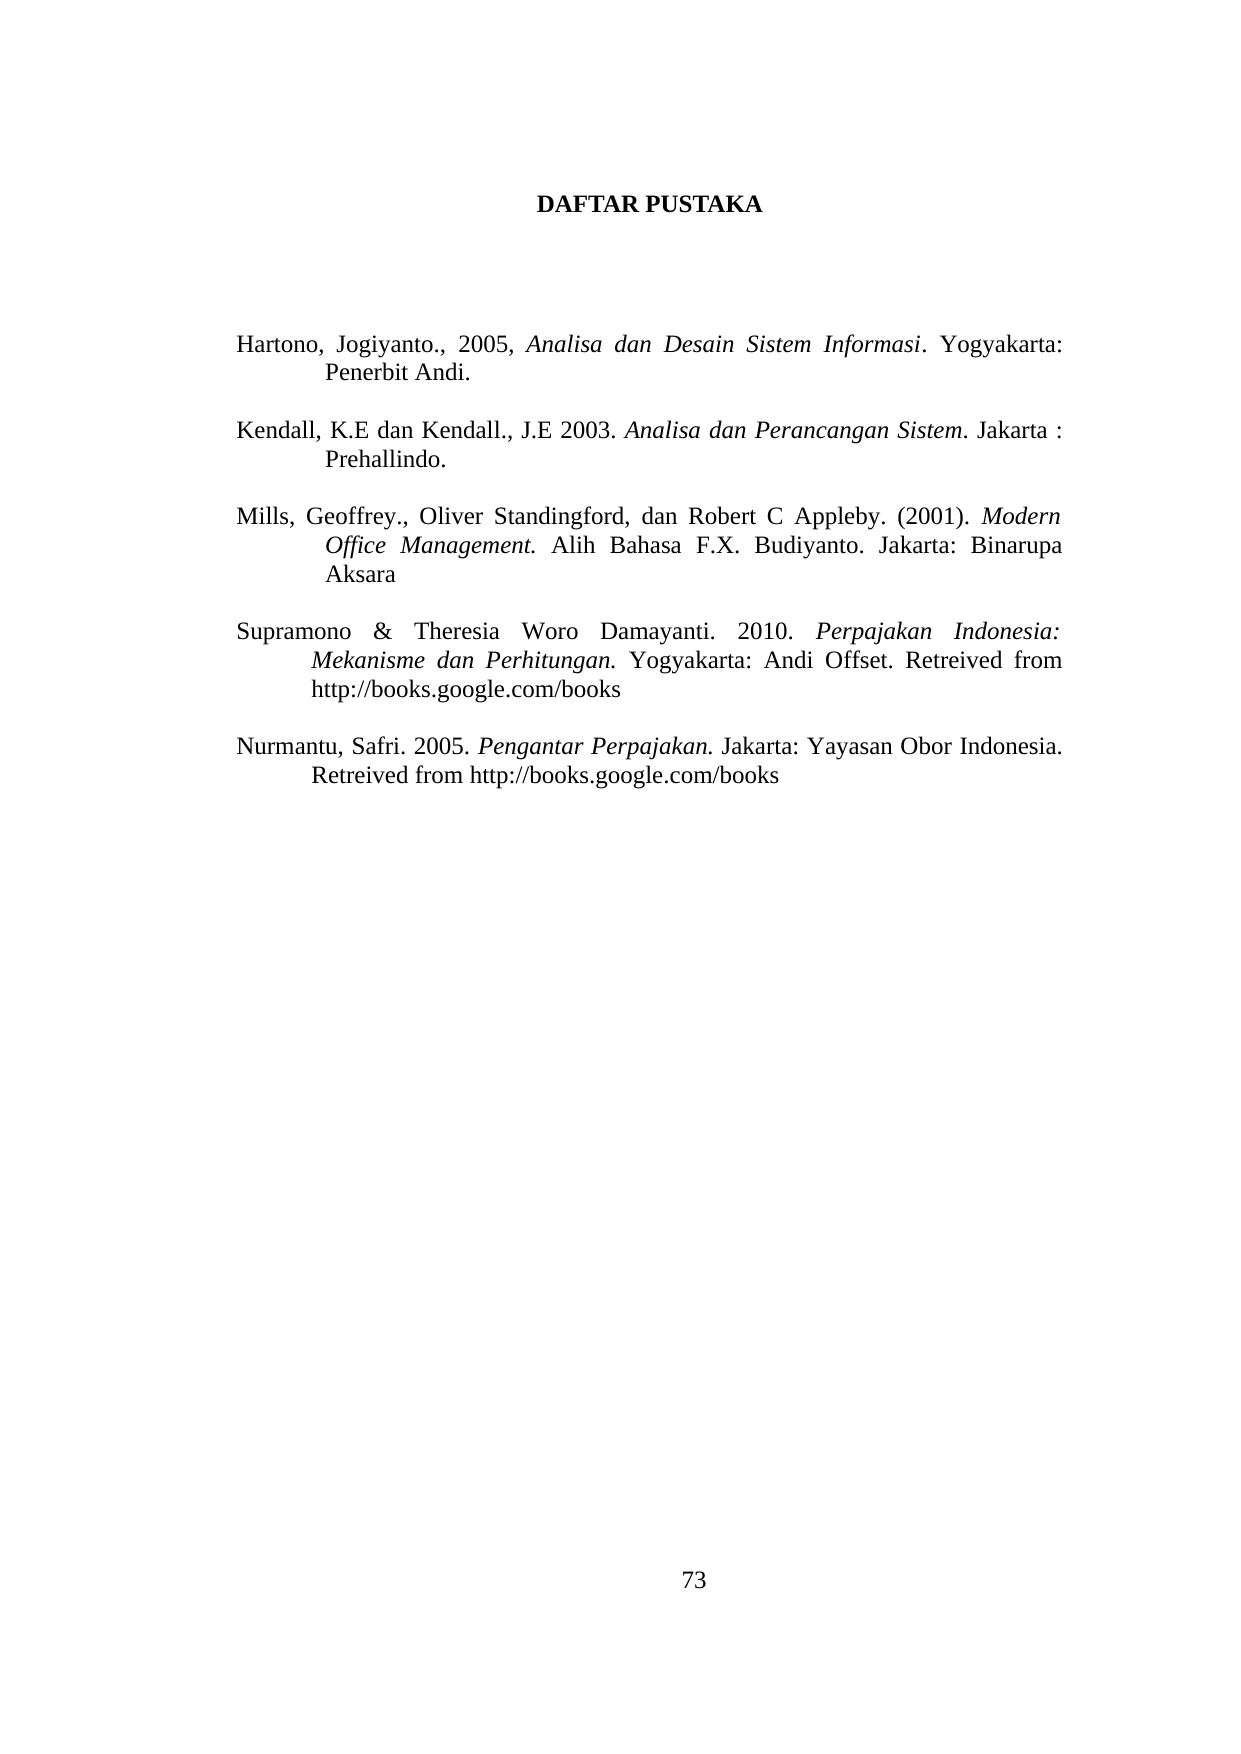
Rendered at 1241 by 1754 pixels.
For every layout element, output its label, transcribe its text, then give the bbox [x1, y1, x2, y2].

text Supramono & Theresia Woro Damayanti. 2010. Perpajakan Indonesia: Mekanisme dan Perhitungan. Yogyakarta: Andi Offset. Retreived from http://books.google.com/books [236, 616, 1063, 702]
text Mills, Geoffrey., Oliver Standingford, dan Robert C Appleby. (2001). Modern Office Management. Alih Bahasa F.X. Budiyanto. Jakarta: Binarupa Aksara [236, 501, 1063, 587]
subtitle DAFTAR PUSTAKA [236, 189, 1063, 217]
text Nurmantu, Safri. 2005. Pengantar Perpajakan. Jakarta: Yayasan Obor Indonesia. Retreived from http://books.google.com/books [236, 731, 1063, 789]
text Hartono, Jogiyanto., 2005, Analisa dan Desain Sistem Informasi. Yogyakarta: Penerbit Andi. [236, 329, 1063, 386]
text Kendall, K.E dan Kendall., J.E 2003. Analisa dan Perancangan Sistem. Jakarta : Prehallindo. [236, 415, 1063, 472]
